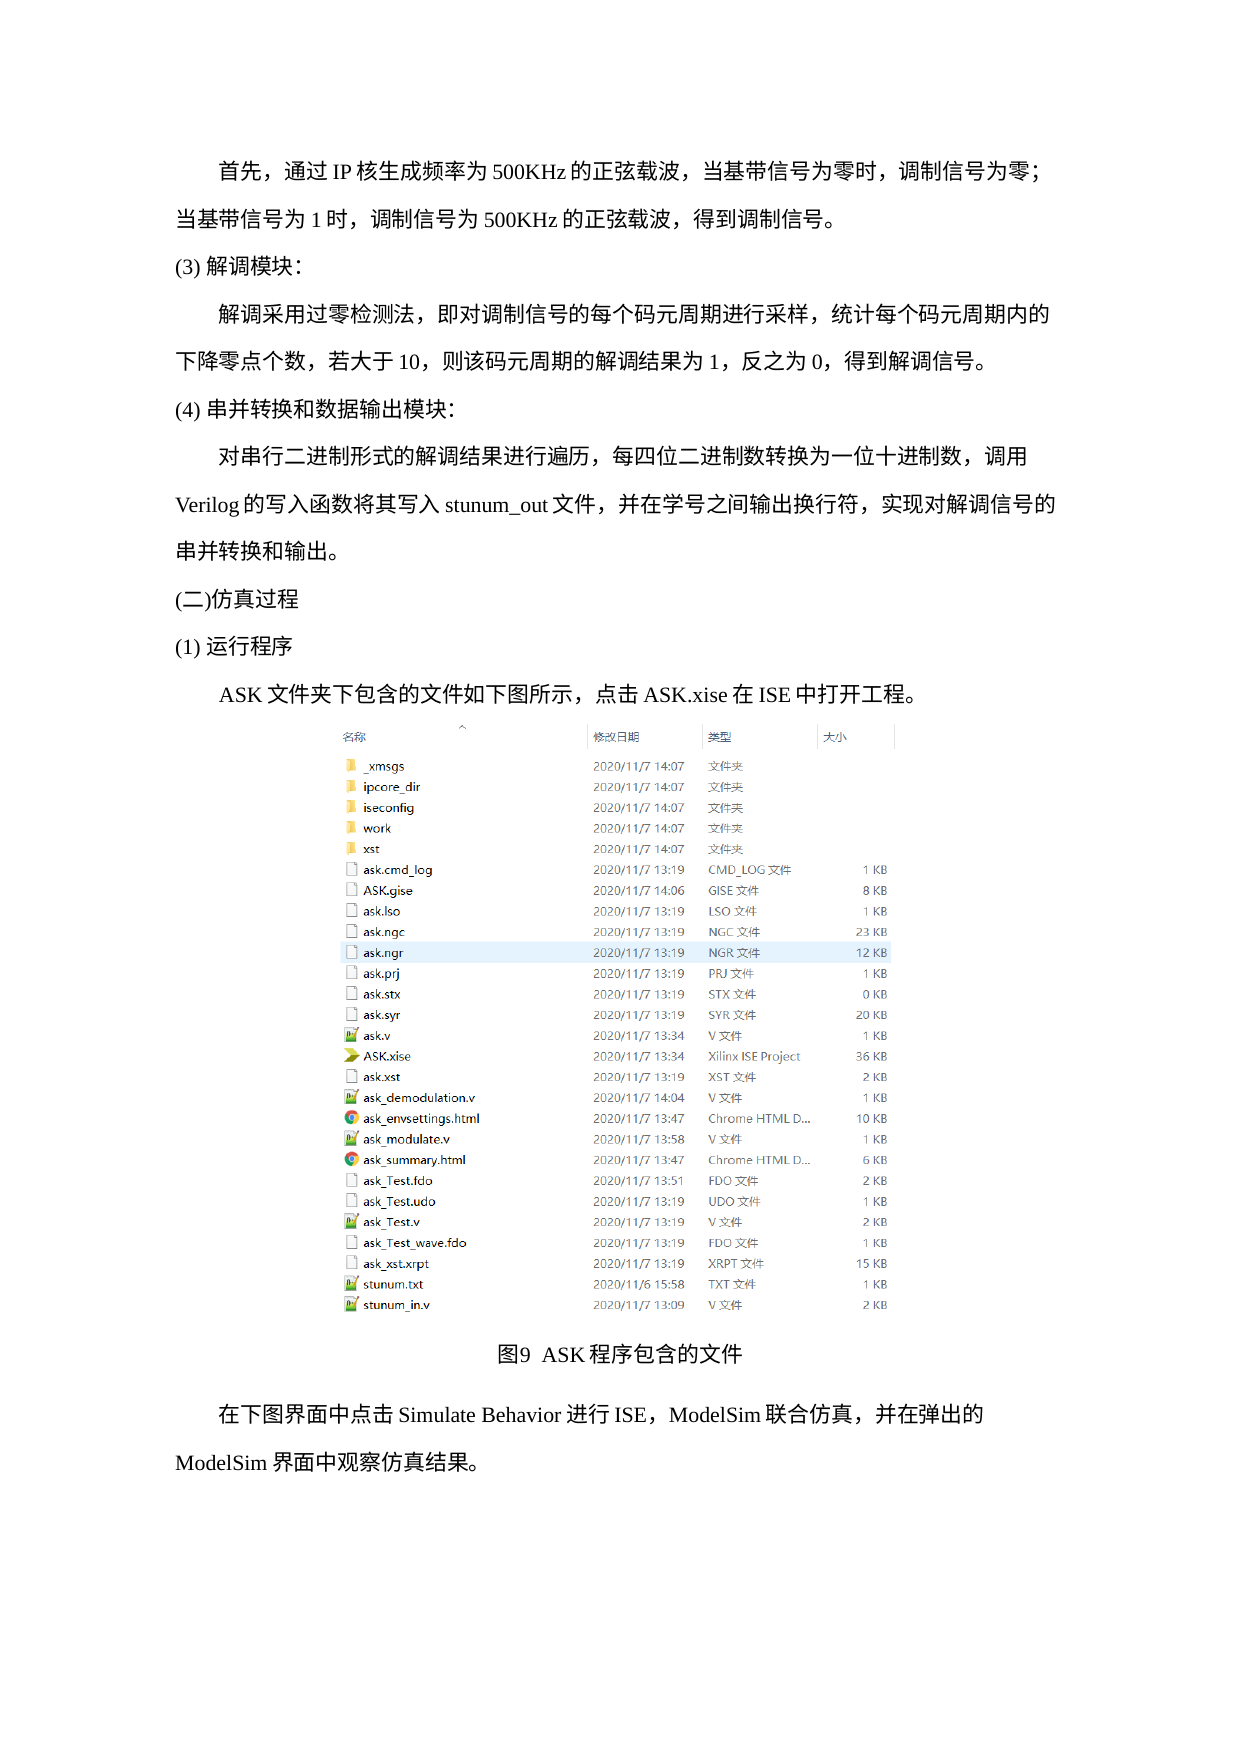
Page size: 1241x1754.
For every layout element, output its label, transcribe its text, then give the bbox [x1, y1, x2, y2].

text 解调采用过零检测法，即对调制信号的每个码元周期进行采样，统计每个码元周期内的下降零点个数，若大于10，则该码元周期的解调结果为1，反之为0，得到解调信号。 [175, 297, 1065, 376]
text 在下图界面中点击Simulate Behavior进行ISE，ModelSim联合仿真，并在弹出的ModelSim界面中观察仿真结果。 [175, 1397, 1065, 1477]
list 解调模块： [175, 249, 1065, 281]
subtitle 运行程序 [175, 629, 1065, 661]
picture [327, 724, 913, 1325]
text ASK文件夹下包含的文件如下图所示，点击ASK.xise在ISE中打开工程。 [175, 677, 1065, 708]
text 对串行二进制形式的解调结果进行遍历，每四位二进制数转换为一位十进制数，调用Verilog的写入函数将其写入stunum_out文件，并在学号之间输出换行符，实现对解调信号的串并转换和输出。 [175, 439, 1065, 566]
list 串并转换和数据输出模块： [175, 392, 1065, 423]
text 首先，通过IP核生成频率为500KHz的正弦载波，当基带信号为零时，调制信号为零；当基带信号为1时，调制信号为500KHz的正弦载波，得到调制信号。 [175, 154, 1065, 233]
subtitle 仿真过程 [175, 582, 1065, 613]
text ASK程序包含的文件 [175, 1337, 1065, 1369]
